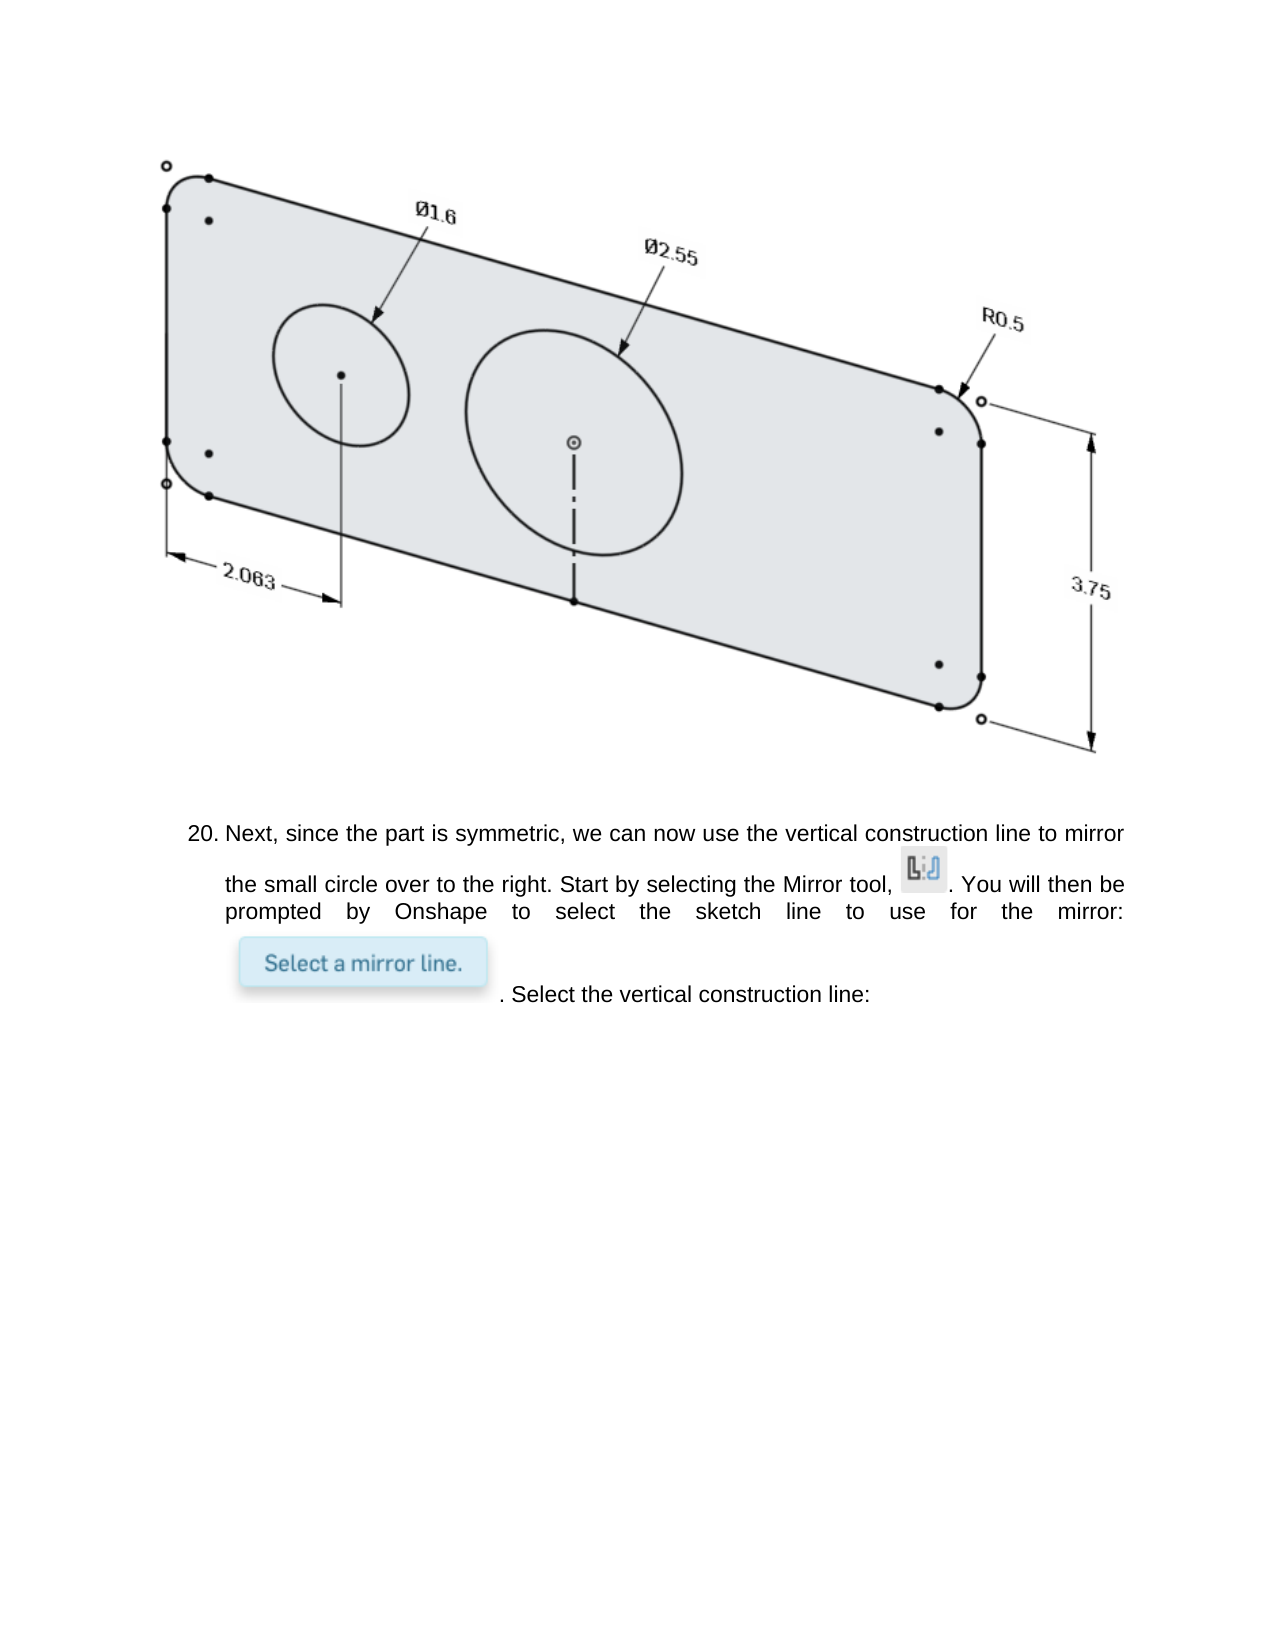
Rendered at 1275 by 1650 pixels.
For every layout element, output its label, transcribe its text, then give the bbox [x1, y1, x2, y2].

picture [900, 846, 948, 893]
picture [225, 924, 499, 1003]
list Next, since the part is symmetric, we can now use the vertical construction line to mirror the small circle over to the right. Start by selecting the Mirror tool, . You will then be prompted by Onshape to select the sketch line to use for the mirror: . Select the vertical construction line: [187, 820, 1125, 1007]
picture [150, 150, 1125, 767]
